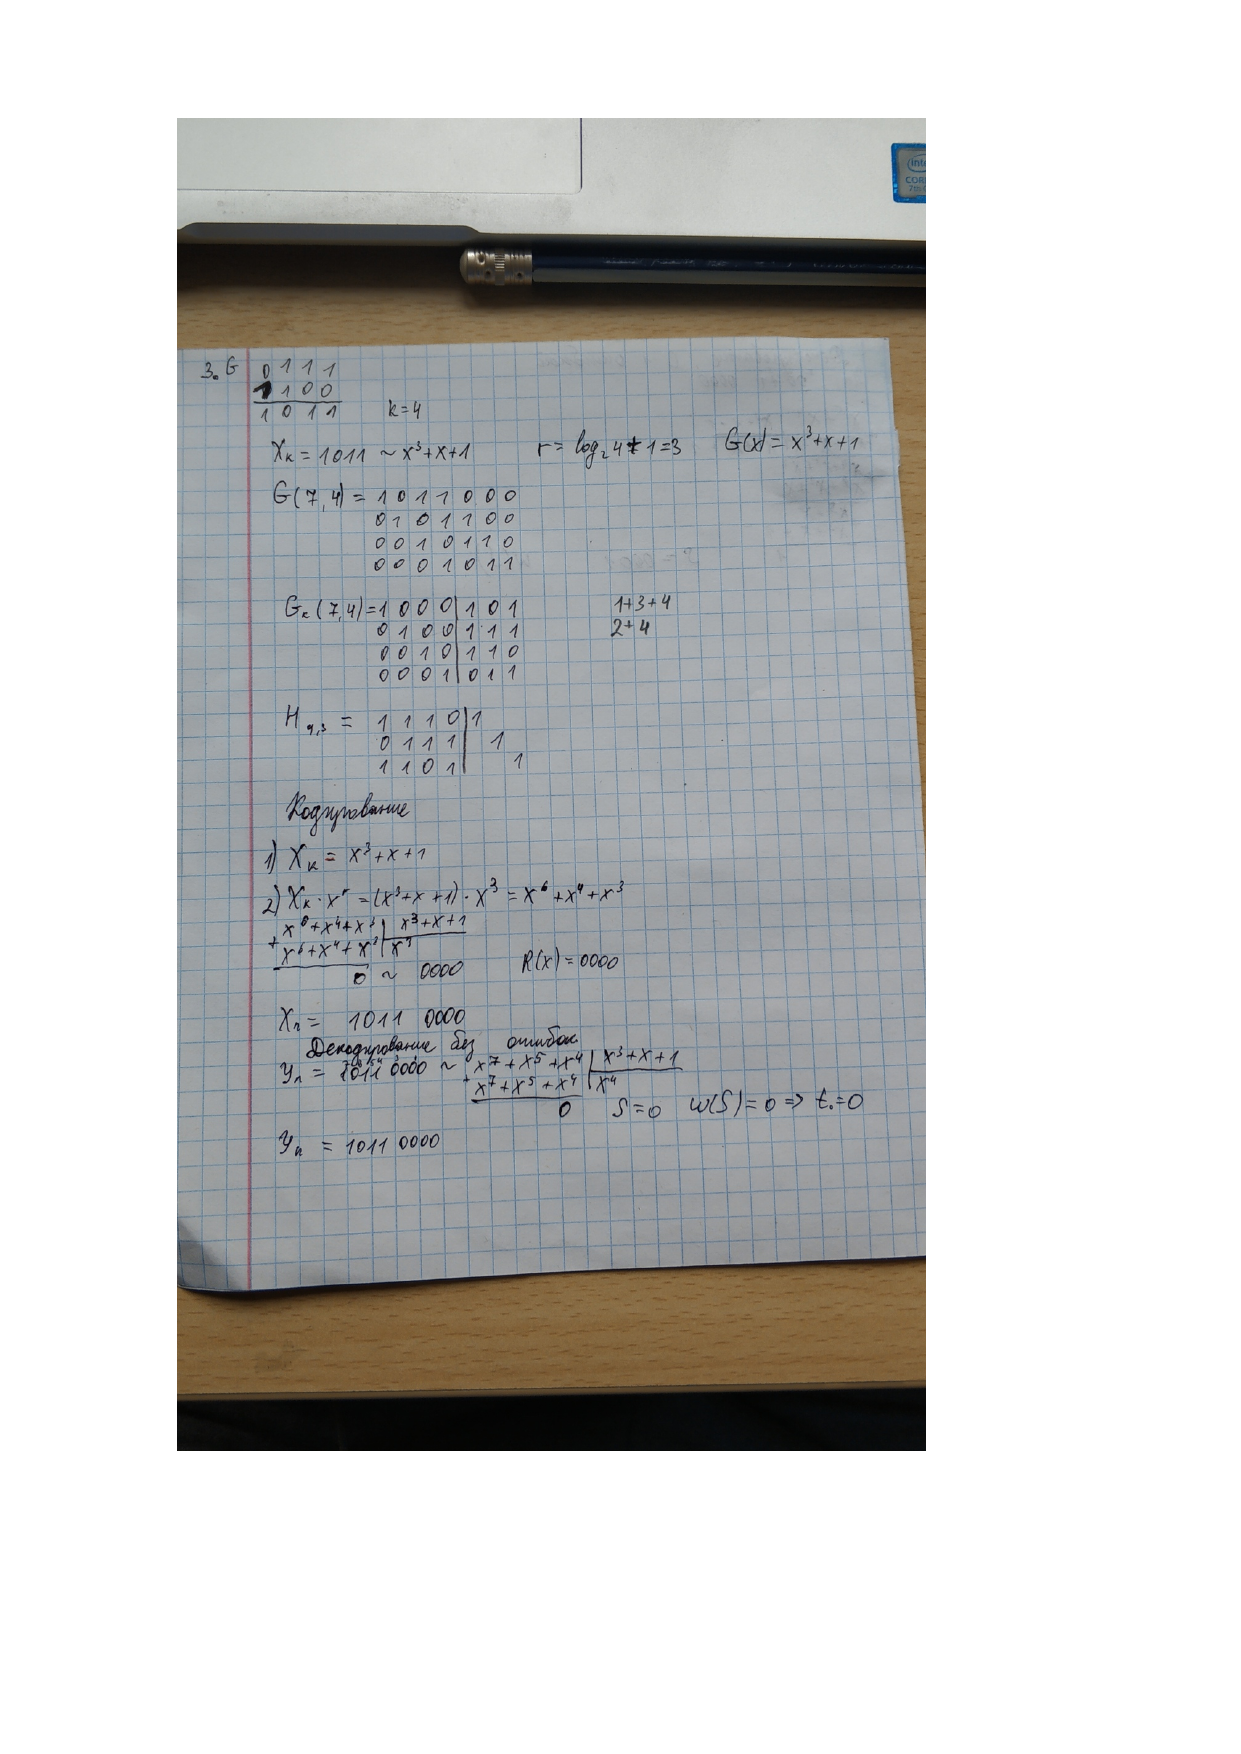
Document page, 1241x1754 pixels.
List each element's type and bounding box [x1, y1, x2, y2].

picture [177, 118, 926, 1451]
